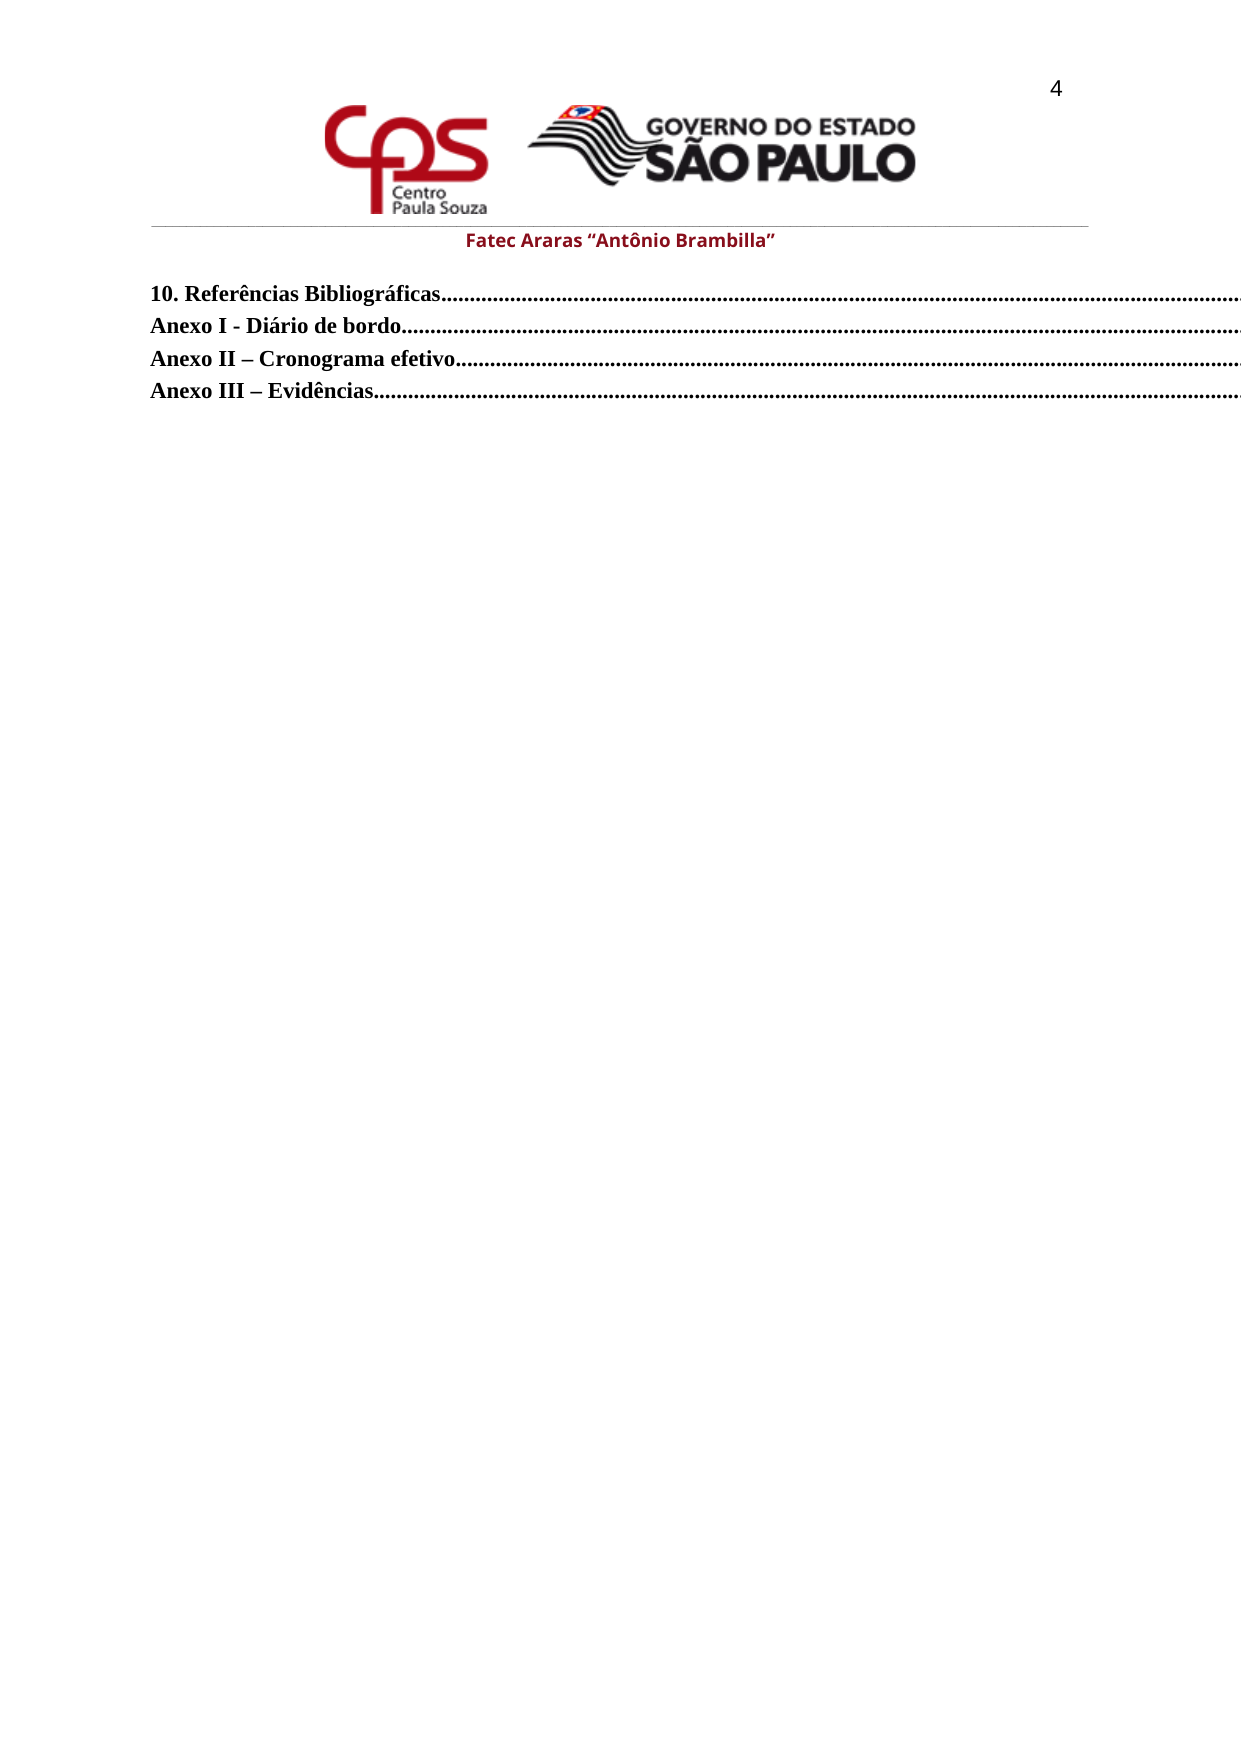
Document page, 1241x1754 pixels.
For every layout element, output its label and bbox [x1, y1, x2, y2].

picture [324, 105, 916, 214]
